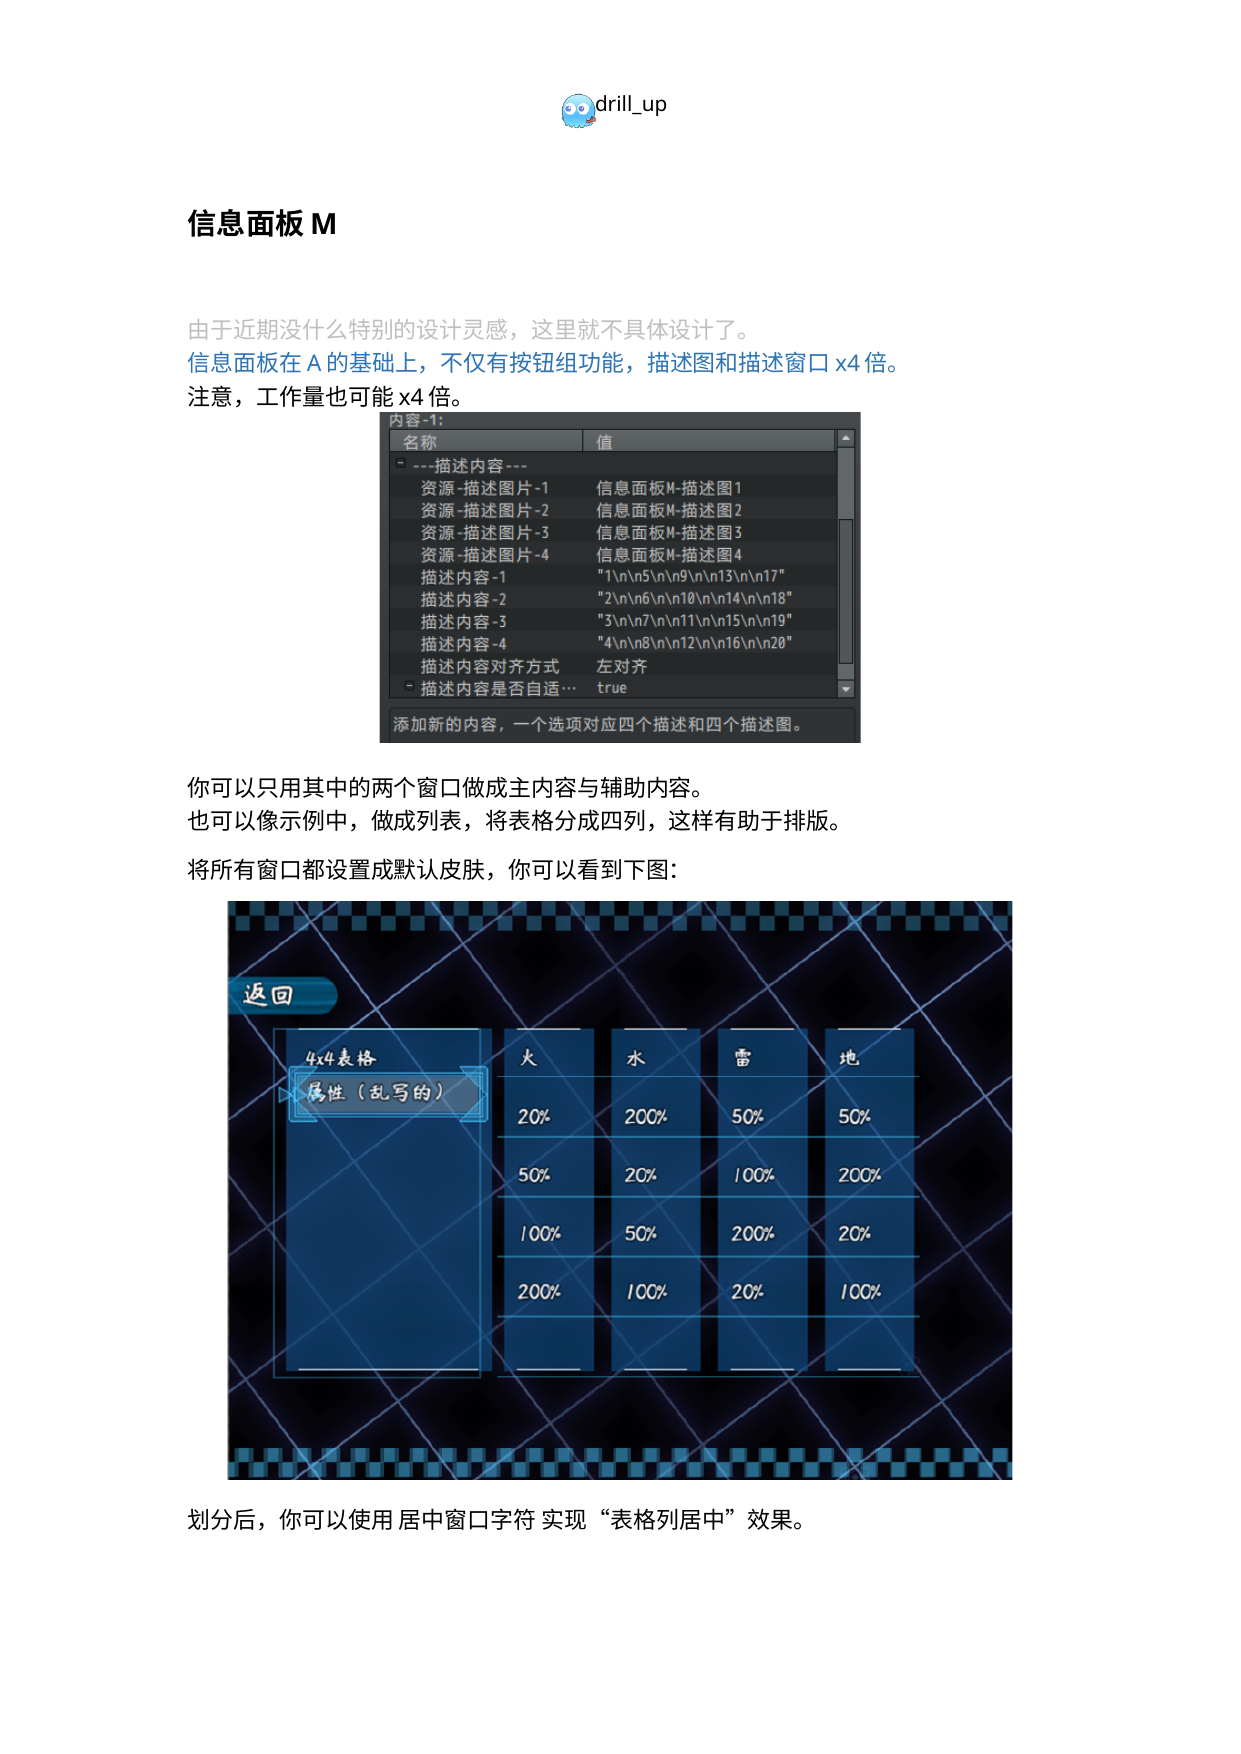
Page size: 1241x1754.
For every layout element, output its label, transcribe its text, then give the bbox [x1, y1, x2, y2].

text 你可以只用其中的两个窗口做成主内容与辅助内容。 [187, 769, 1053, 803]
picture [379, 412, 861, 743]
text 也可以像示例中，做成列表，将表格分成四列，这样有助于排版。 [187, 803, 1053, 836]
text 信息面板在A的基础上，不仅有按钮组功能，描述图和描述窗口x4倍。 [187, 345, 1053, 379]
picture [556, 88, 597, 130]
text 注意，工作量也可能x4倍。 [187, 379, 1053, 412]
text 划分后，你可以使用 居中窗口字符 实现“表格列居中”效果。 [187, 1486, 1053, 1551]
subtitle 信息面板M [187, 189, 1053, 254]
picture [227, 901, 1013, 1480]
text 由于近期没什么特别的设计灵感，这里就不具体设计了。 [187, 312, 1053, 345]
text 将所有窗口都设置成默认皮肤，你可以看到下图： [187, 836, 1053, 901]
